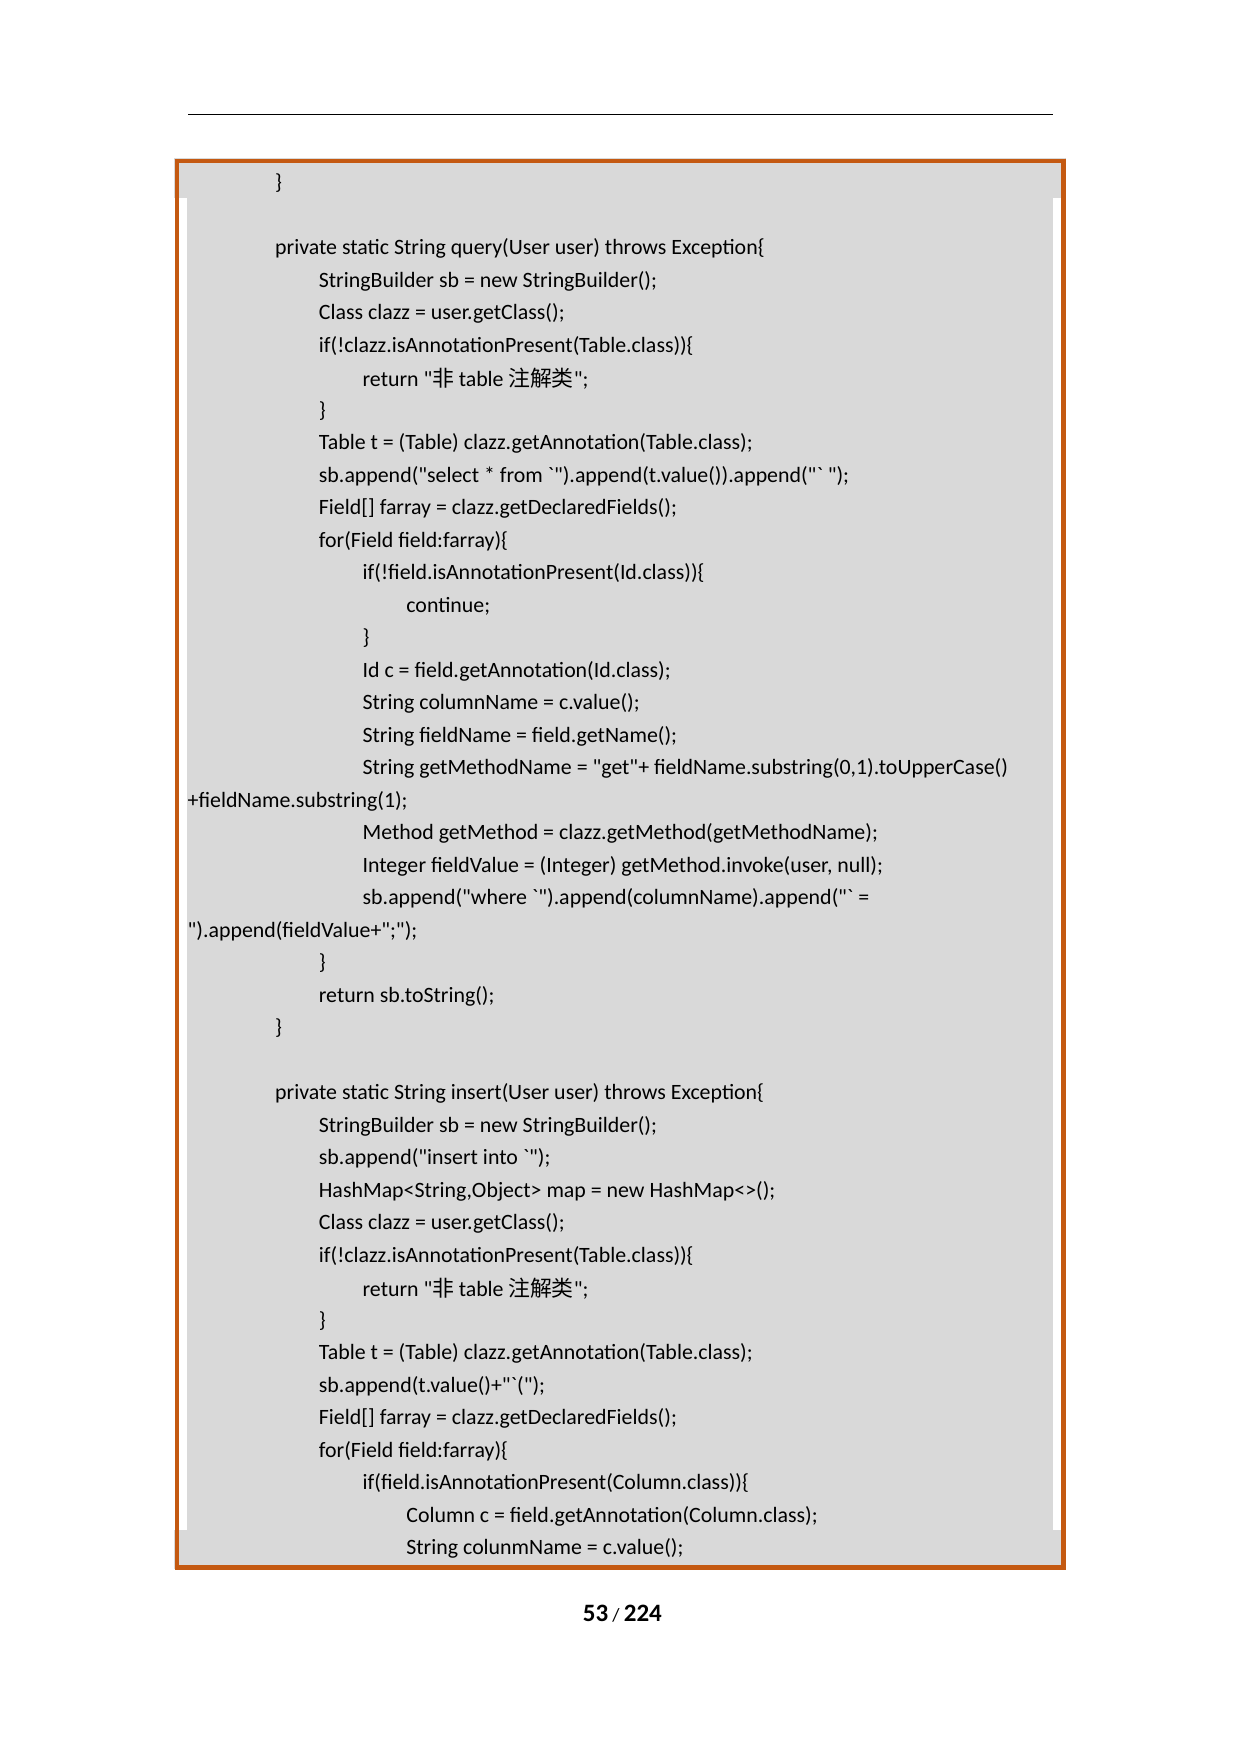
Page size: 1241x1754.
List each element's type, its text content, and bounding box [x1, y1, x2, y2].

text HashMap<String,Object> map = new HashMap<>(); [187, 1173, 1053, 1205]
text if(!field.isAnnotationPresent(Id.class)){ [187, 555, 1053, 588]
text Method getMethod = clazz.getMethod(getMethodName); [187, 815, 1053, 848]
text } [187, 393, 1053, 425]
text String colunmName = c.value(); [179, 1523, 1061, 1565]
text } [179, 163, 1061, 198]
text Table t = (Table) clazz.getAnnotation(Table.class); [187, 425, 1053, 458]
text String getMethodName = "get"+ fieldName.substring(0,1).toUpperCase()+fieldName.substring(1); [187, 750, 1053, 815]
text private static String insert(User user) throws Exception{ [187, 1075, 1053, 1108]
text String columnName = c.value(); [187, 685, 1053, 718]
text sb.append("where `").append(columnName).append("` = ").append(fieldValue+";"); [187, 880, 1053, 945]
text } [187, 1010, 1053, 1043]
text Id c = field.getAnnotation(Id.class); [187, 653, 1053, 685]
text if(!clazz.isAnnotationPresent(Table.class)){ [187, 1238, 1053, 1270]
text Field[] farray = clazz.getDeclaredFields(); [187, 490, 1053, 523]
text private static String query(User user) throws Exception{ [187, 230, 1053, 263]
text } [187, 620, 1053, 653]
text Class clazz = user.getClass(); [187, 295, 1053, 328]
text Field[] farray = clazz.getDeclaredFields(); [187, 1400, 1053, 1433]
text } [187, 1303, 1053, 1335]
text return "非table注解类"; [187, 360, 1053, 393]
text Class clazz = user.getClass(); [187, 1205, 1053, 1238]
text sb.append("insert into `"); [187, 1140, 1053, 1173]
text return "非table注解类"; [187, 1270, 1053, 1303]
text } [187, 945, 1053, 978]
text String fieldName = field.getName(); [187, 718, 1053, 750]
text if(!clazz.isAnnotationPresent(Table.class)){ [187, 328, 1053, 360]
text return sb.toString(); [187, 978, 1053, 1010]
text Table t = (Table) clazz.getAnnotation(Table.class); [187, 1335, 1053, 1368]
text sb.append("select * from `").append(t.value()).append("` "); [187, 458, 1053, 490]
text Column c = field.getAnnotation(Column.class); [187, 1498, 1053, 1523]
text if(field.isAnnotationPresent(Column.class)){ [187, 1465, 1053, 1498]
text StringBuilder sb = new StringBuilder(); [187, 1108, 1053, 1140]
text StringBuilder sb = new StringBuilder(); [187, 263, 1053, 295]
text continue; [187, 588, 1053, 620]
text for(Field field:farray){ [187, 523, 1053, 555]
text sb.append(t.value()+"`("); [187, 1368, 1053, 1400]
text for(Field field:farray){ [187, 1433, 1053, 1465]
text Integer fieldValue = (Integer) getMethod.invoke(user, null); [187, 848, 1053, 880]
